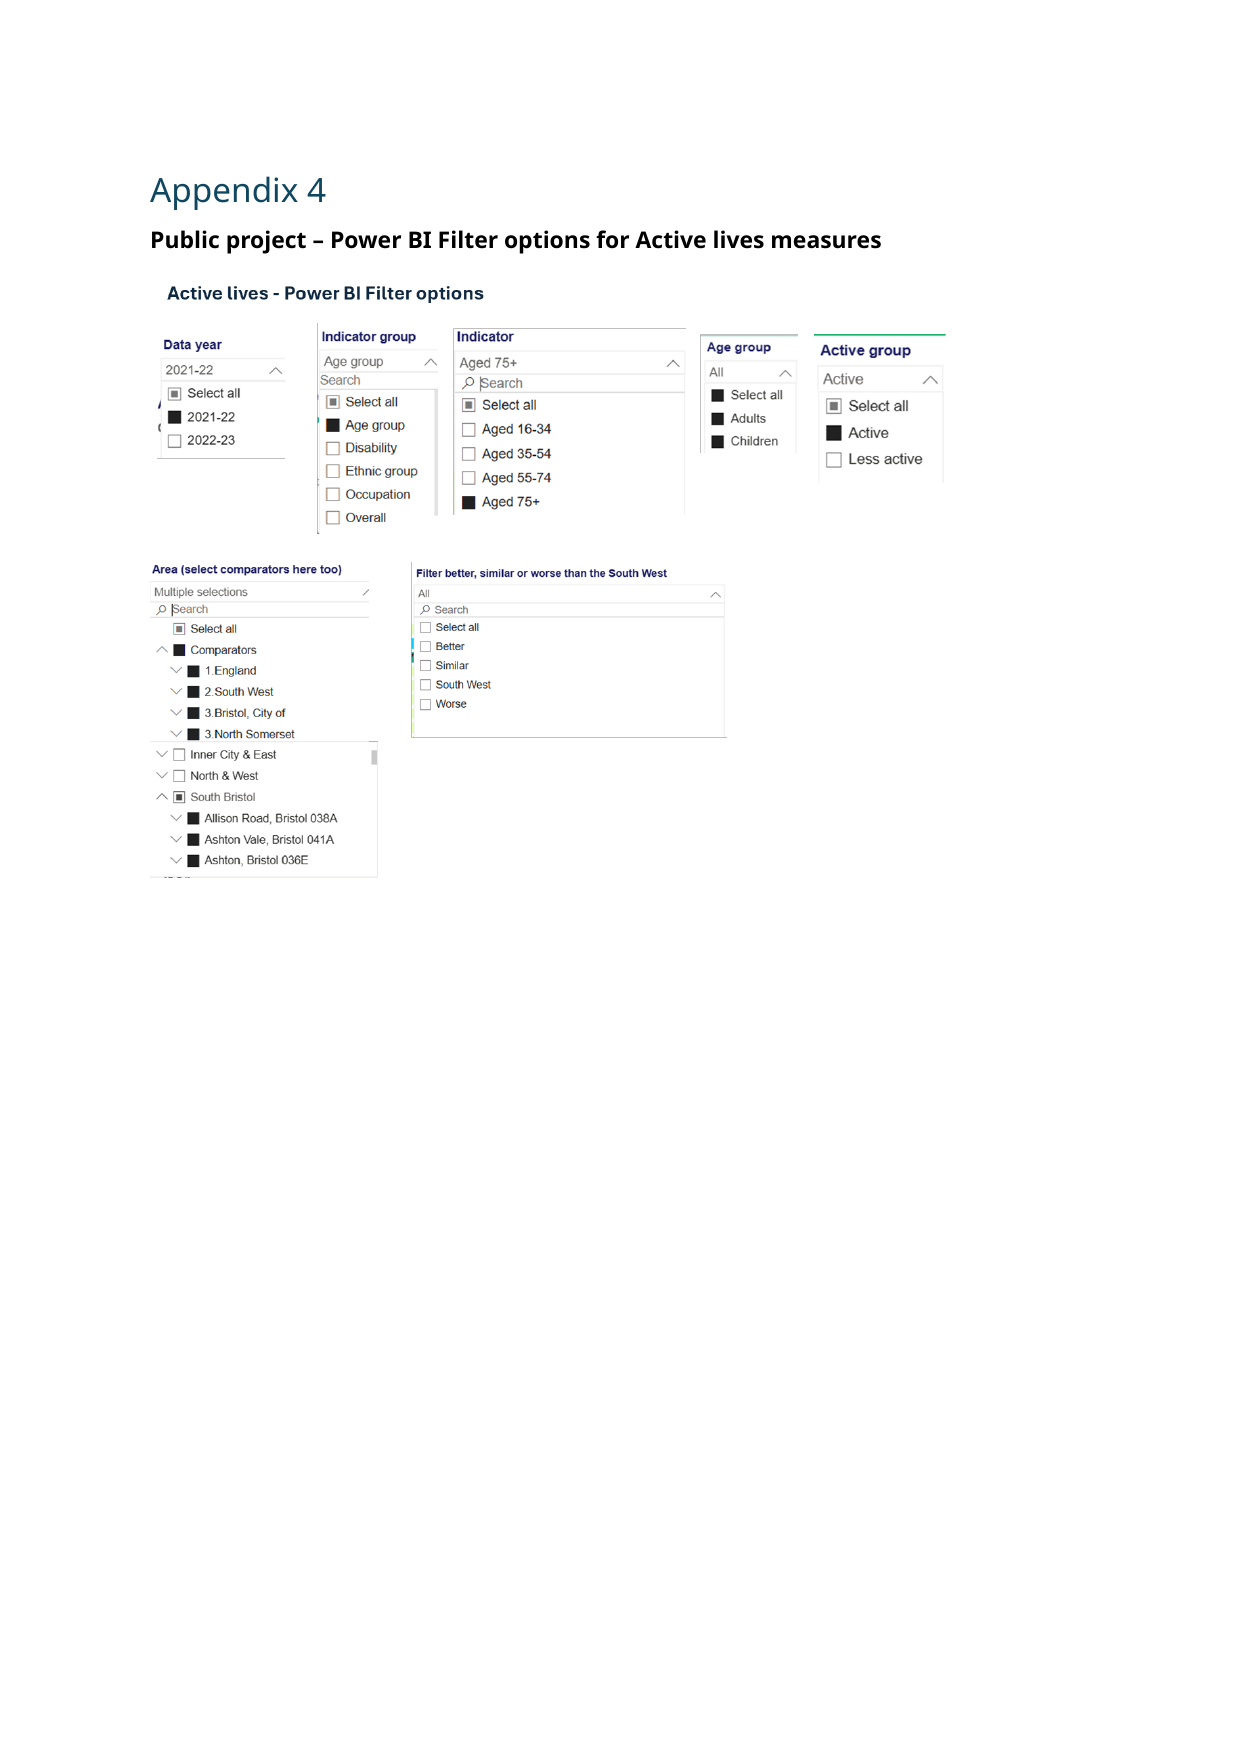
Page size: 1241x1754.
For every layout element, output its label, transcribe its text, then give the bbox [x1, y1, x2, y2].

picture [150, 274, 946, 878]
subtitle Appendix 4 [150, 167, 1090, 212]
text Public project – Power BI Filter options for Active lives measures [150, 224, 1090, 255]
